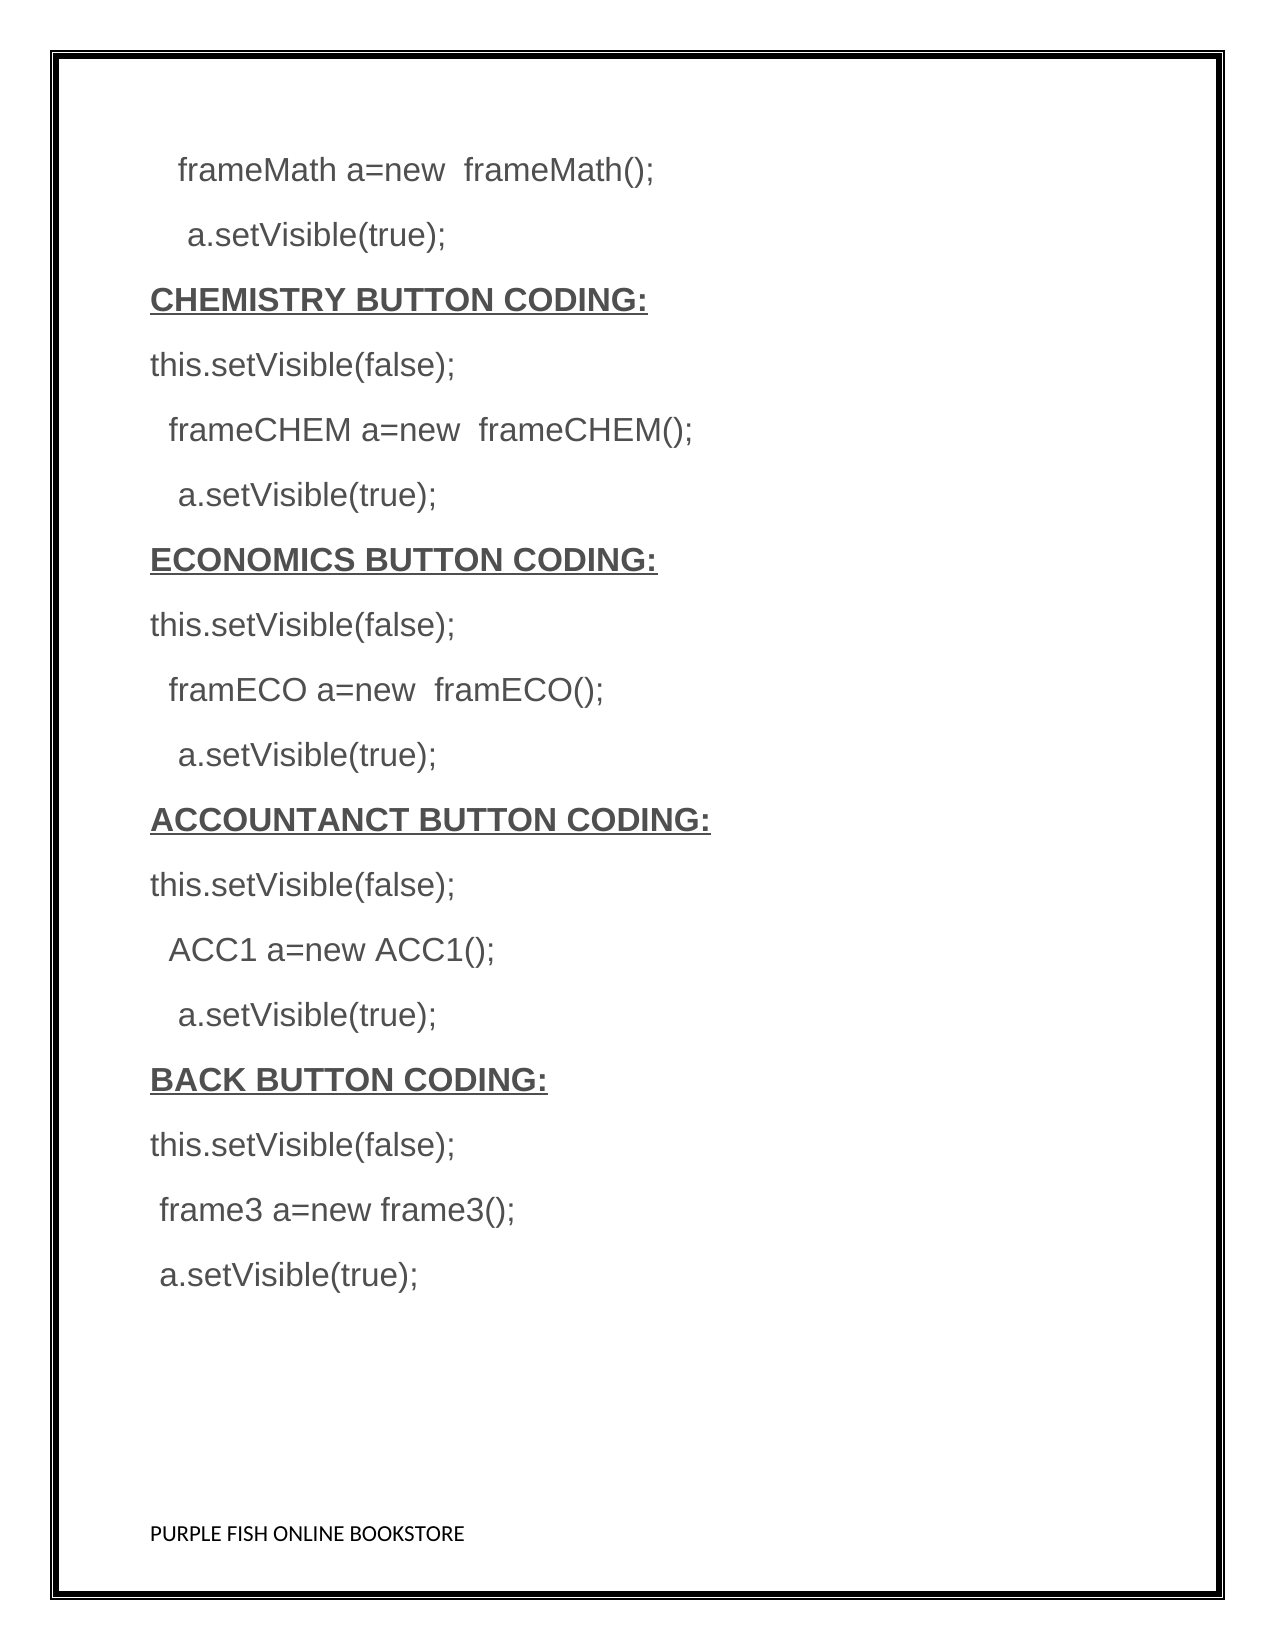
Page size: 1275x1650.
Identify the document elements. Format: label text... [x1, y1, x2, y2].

text this.setVisible(false); [150, 605, 1125, 643]
text BACK BUTTON CODING: [150, 1060, 1125, 1098]
text a.setVisible(true); [150, 735, 1125, 773]
text a.setVisible(true); [150, 995, 1125, 1033]
text CHEMISTRY BUTTON CODING: [150, 280, 1125, 318]
text frameCHEM a=new frameCHEM(); [150, 410, 1125, 448]
text framECO a=new framECO(); [150, 670, 1125, 708]
text ACCOUNTANCT BUTTON CODING: [150, 800, 1125, 838]
text a.setVisible(true); [150, 475, 1125, 513]
text this.setVisible(false); [150, 865, 1125, 903]
text this.setVisible(false); [150, 345, 1125, 383]
text ECONOMICS BUTTON CODING: [150, 540, 1125, 578]
text ACC1 a=new ACC1(); [150, 930, 1125, 968]
text a.setVisible(true); [150, 215, 1125, 253]
text frame3 a=new frame3(); [150, 1190, 1125, 1228]
text this.setVisible(false); [150, 1125, 1125, 1163]
text frameMath a=new frameMath(); [150, 150, 1125, 188]
text a.setVisible(true); [150, 1255, 1125, 1293]
